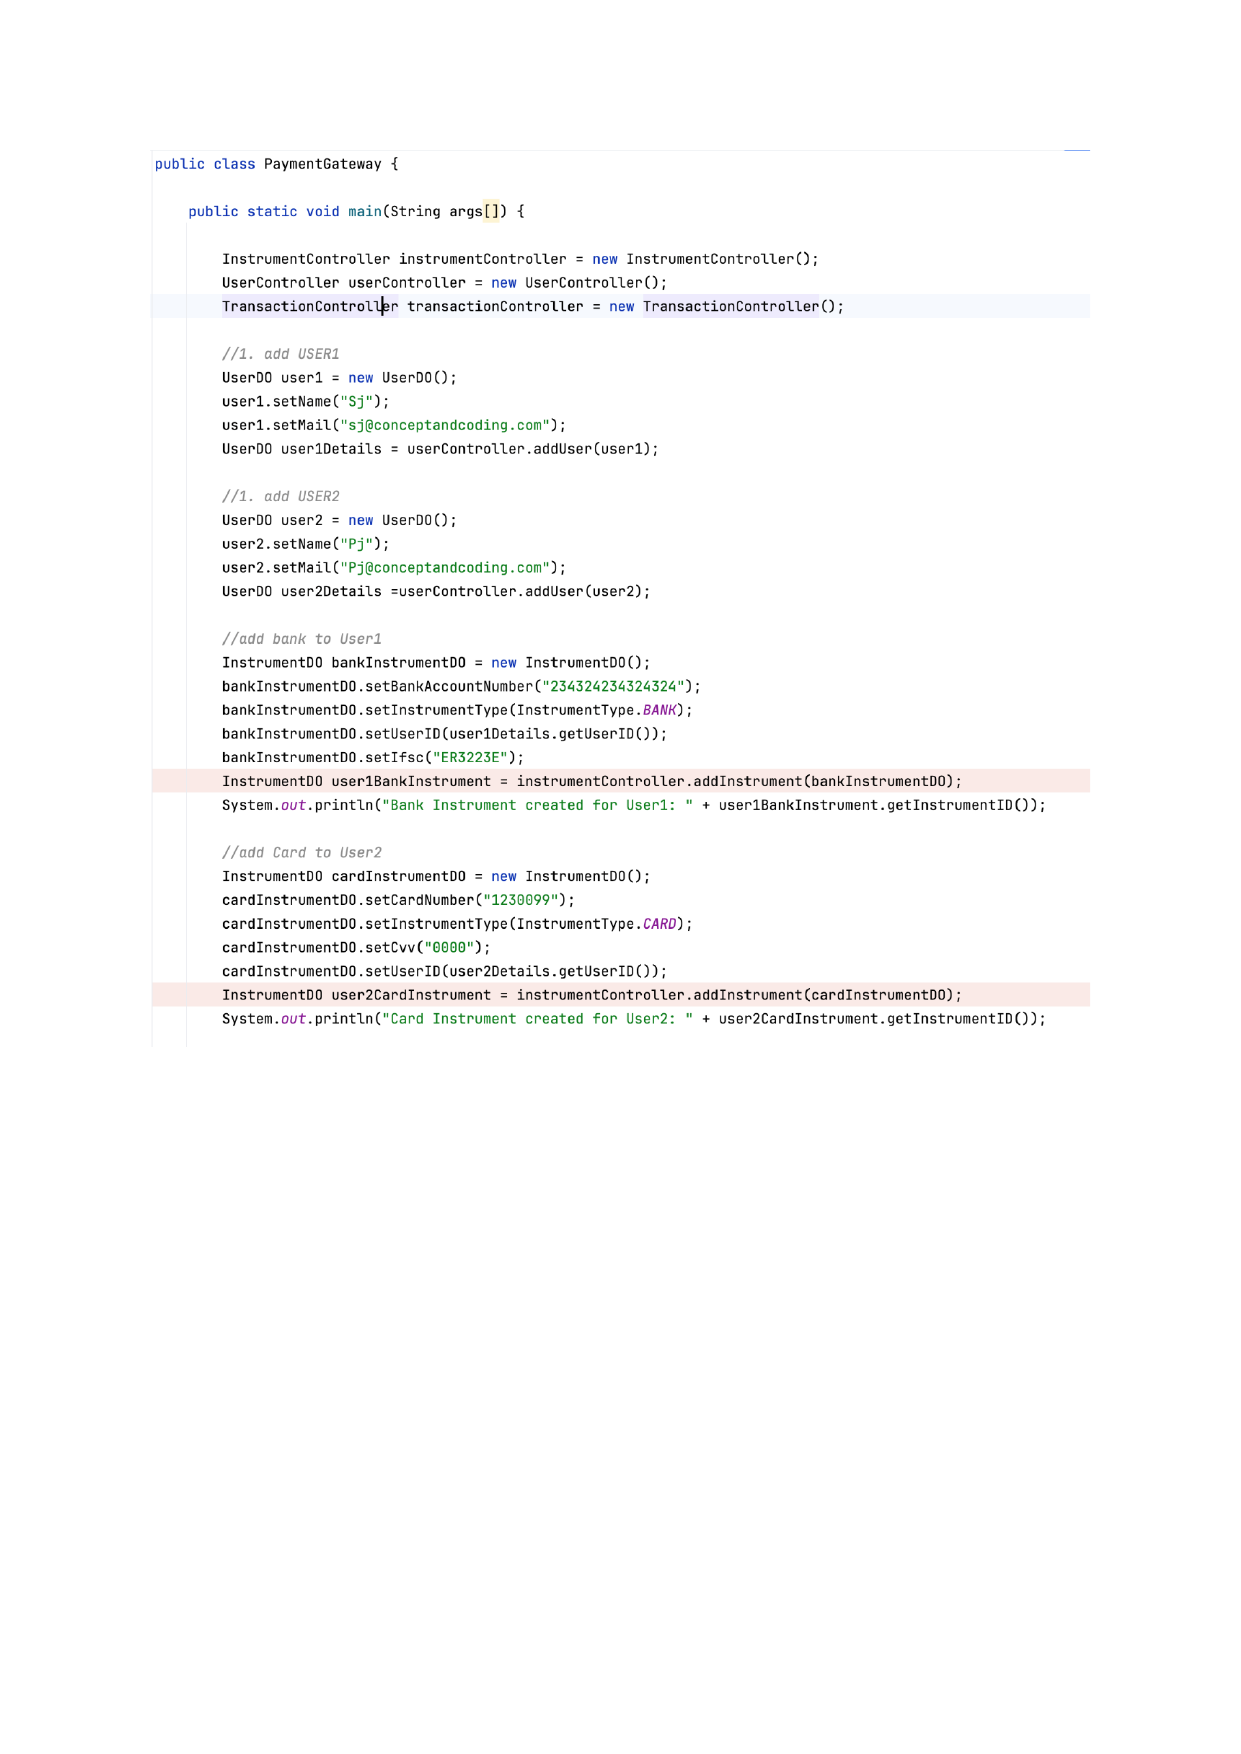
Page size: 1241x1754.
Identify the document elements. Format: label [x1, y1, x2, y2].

picture [150, 150, 1091, 1047]
